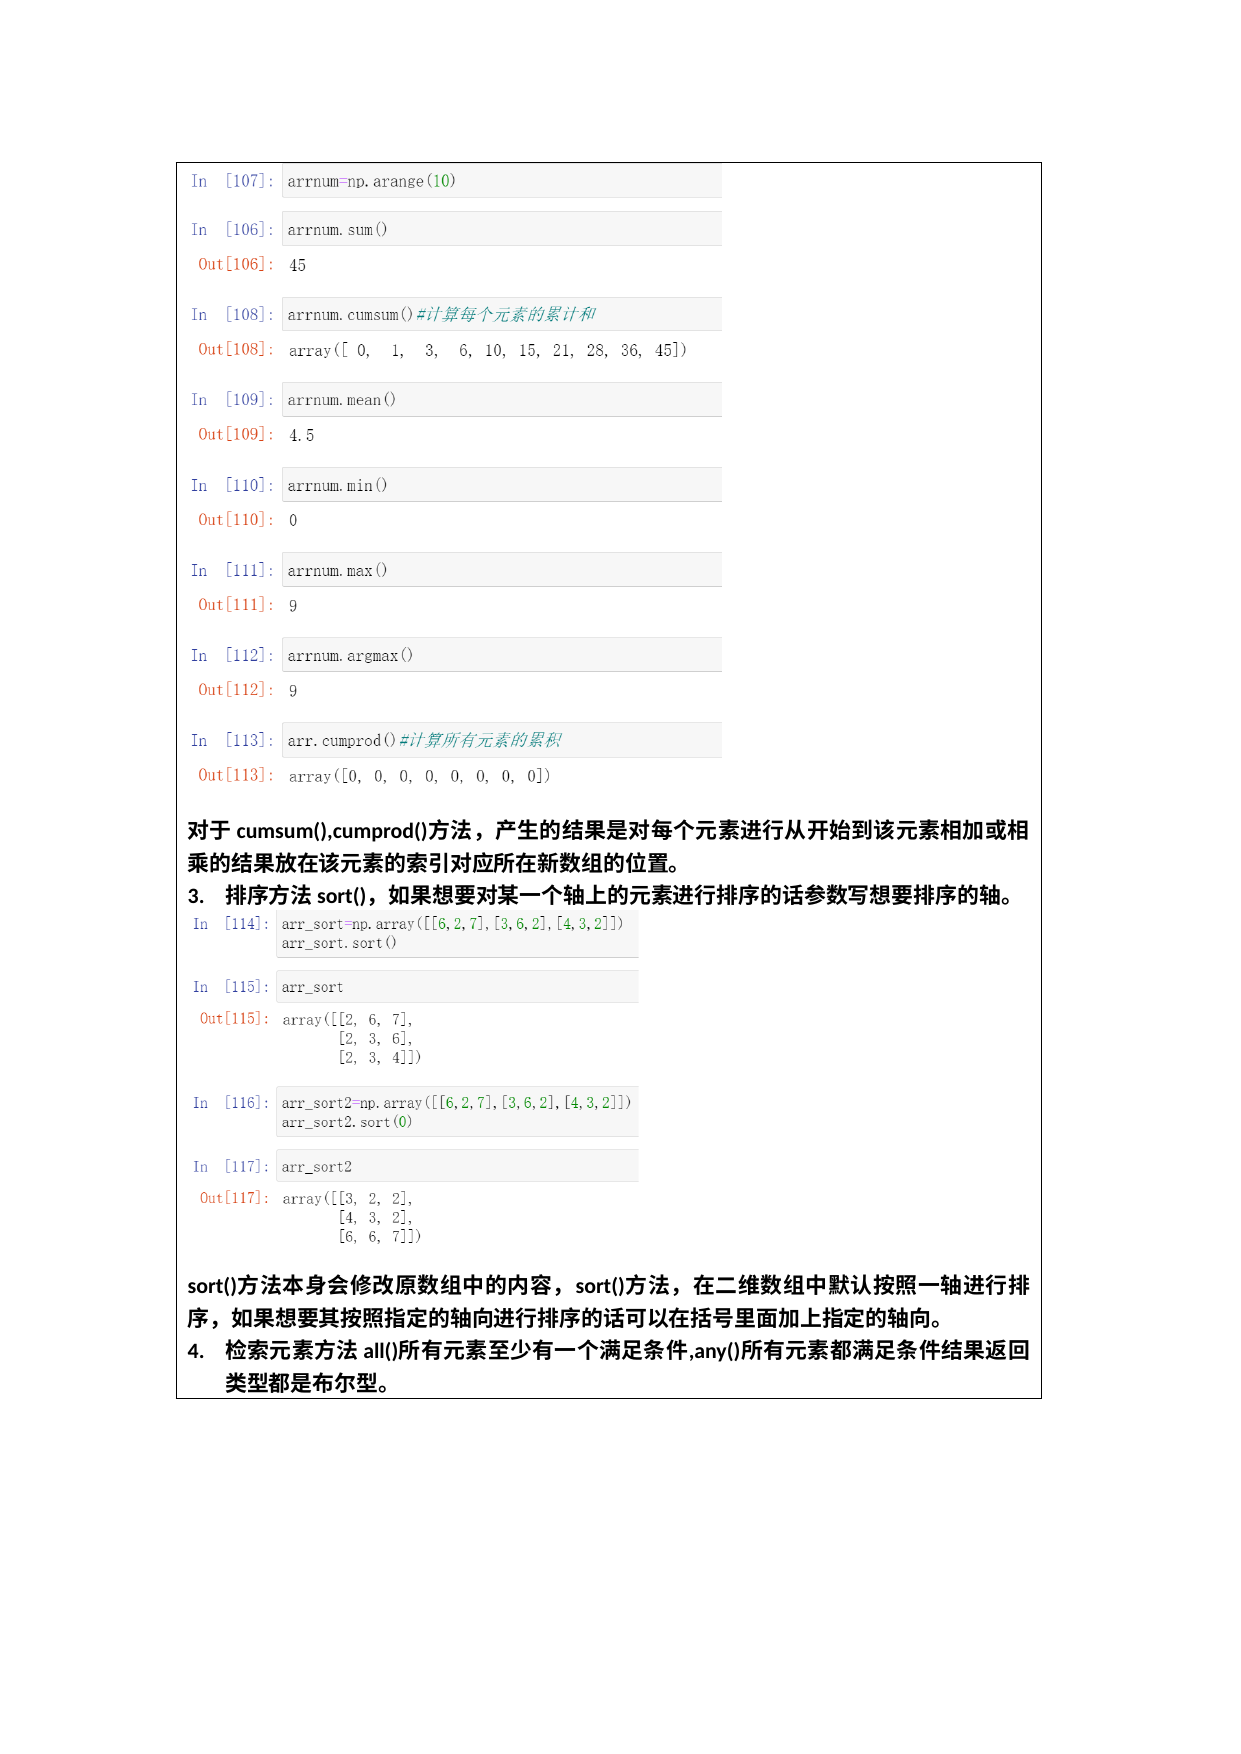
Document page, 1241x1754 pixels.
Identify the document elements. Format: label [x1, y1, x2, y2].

table_cell [177, 163, 1041, 1398]
picture [187, 910, 639, 1261]
picture [187, 163, 722, 793]
